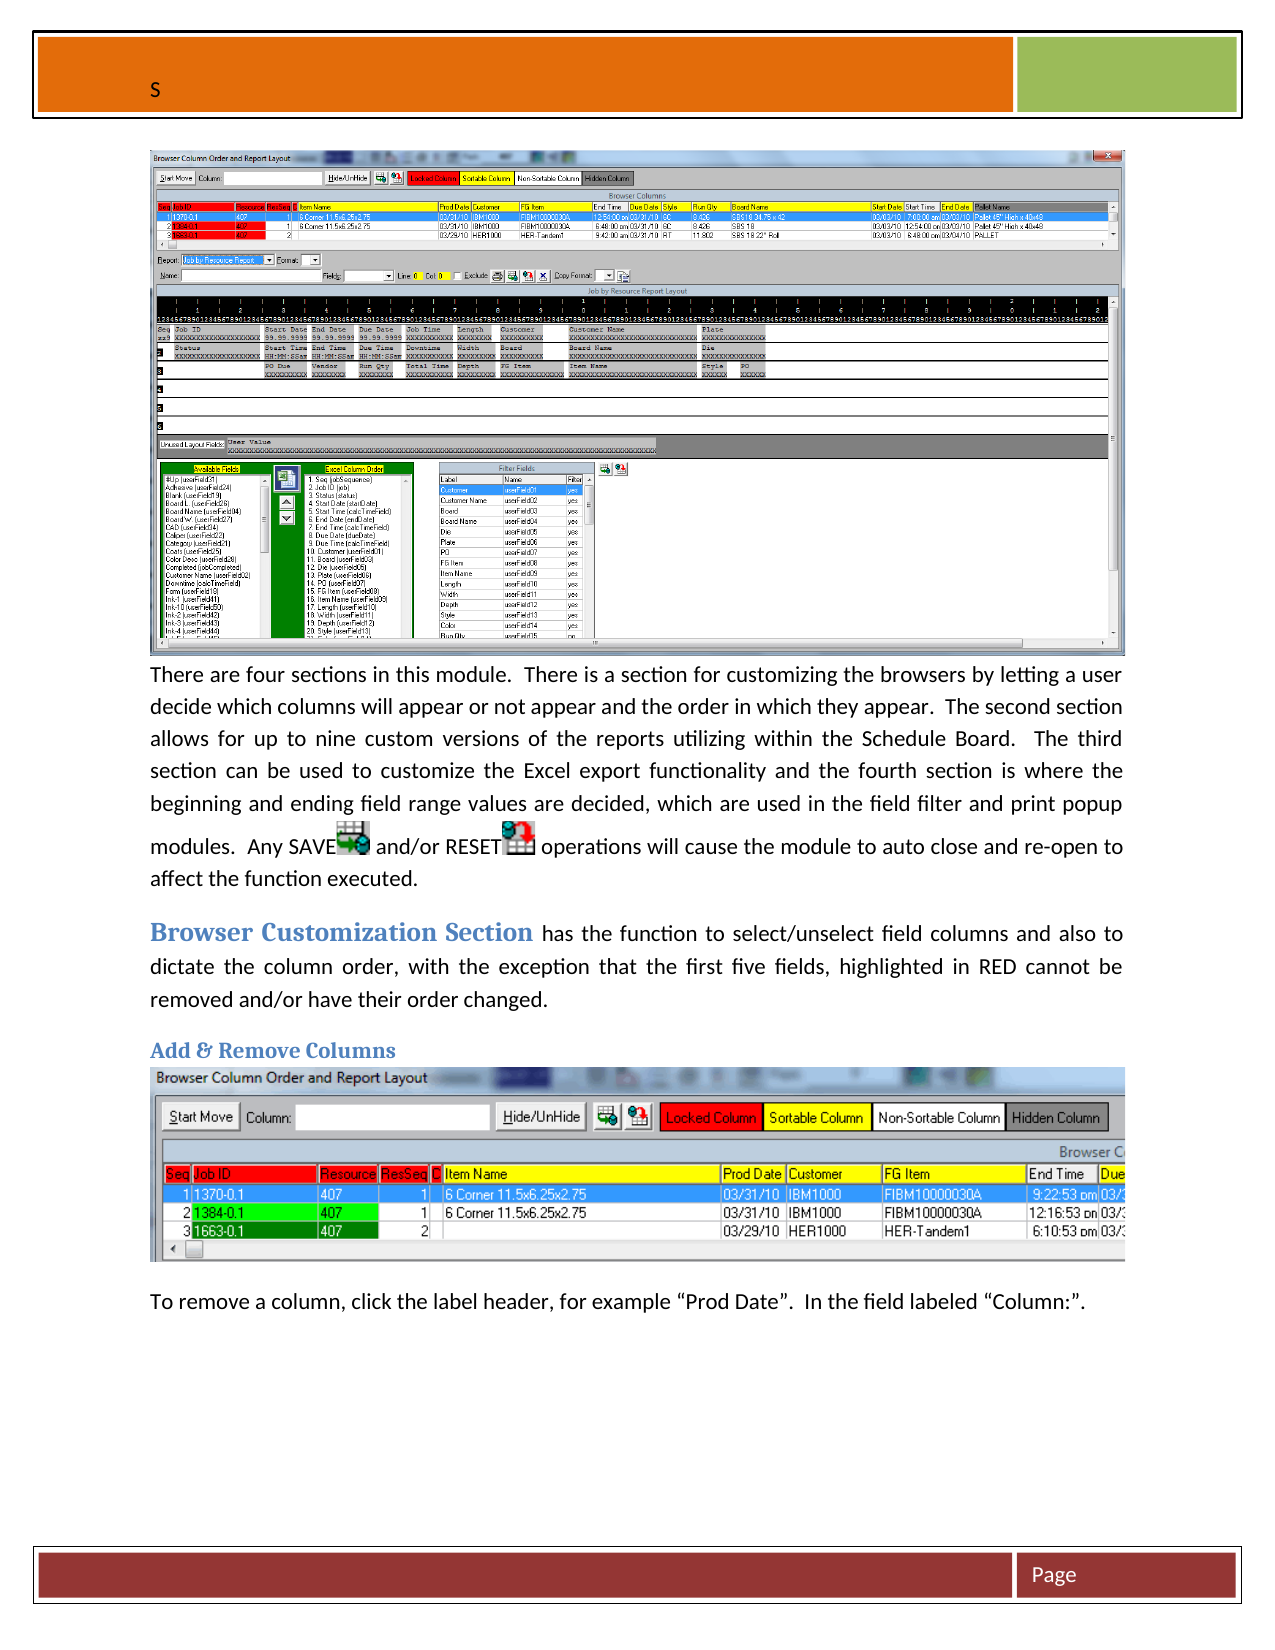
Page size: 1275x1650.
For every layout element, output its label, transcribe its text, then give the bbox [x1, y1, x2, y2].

picture [336, 821, 370, 855]
text To remove a column, click the label header, for example “Prod Date”. In the field labeled “Column:”. [150, 1287, 1125, 1315]
text Browser Customization Section has the function to select/unselect field columns and also to dictate the column order, with the exception that the first five fields, highlighted in RED cannot be removed and/or have their order changed. [150, 917, 1125, 1013]
picture [502, 821, 536, 855]
picture [150, 150, 1125, 656]
picture [150, 1067, 1125, 1262]
text There are four sections in this module. There is a section for customizing the browsers by letting a user decide which columns will appear or not appear and the order in which they appear. The second section allows for up to nine custom versions of the reports utilizing within the Schedule Board. The third section can be used to customize the Excel export functionality and the fourth section is where the beginning and ending field range values are decided, which are used in the field filter and print popup modules. Any SAVE and/or RESET operations will cause the module to auto close and re-open to affect the function executed. [150, 656, 1125, 892]
subtitle Add & Remove Columns [150, 1038, 1125, 1064]
